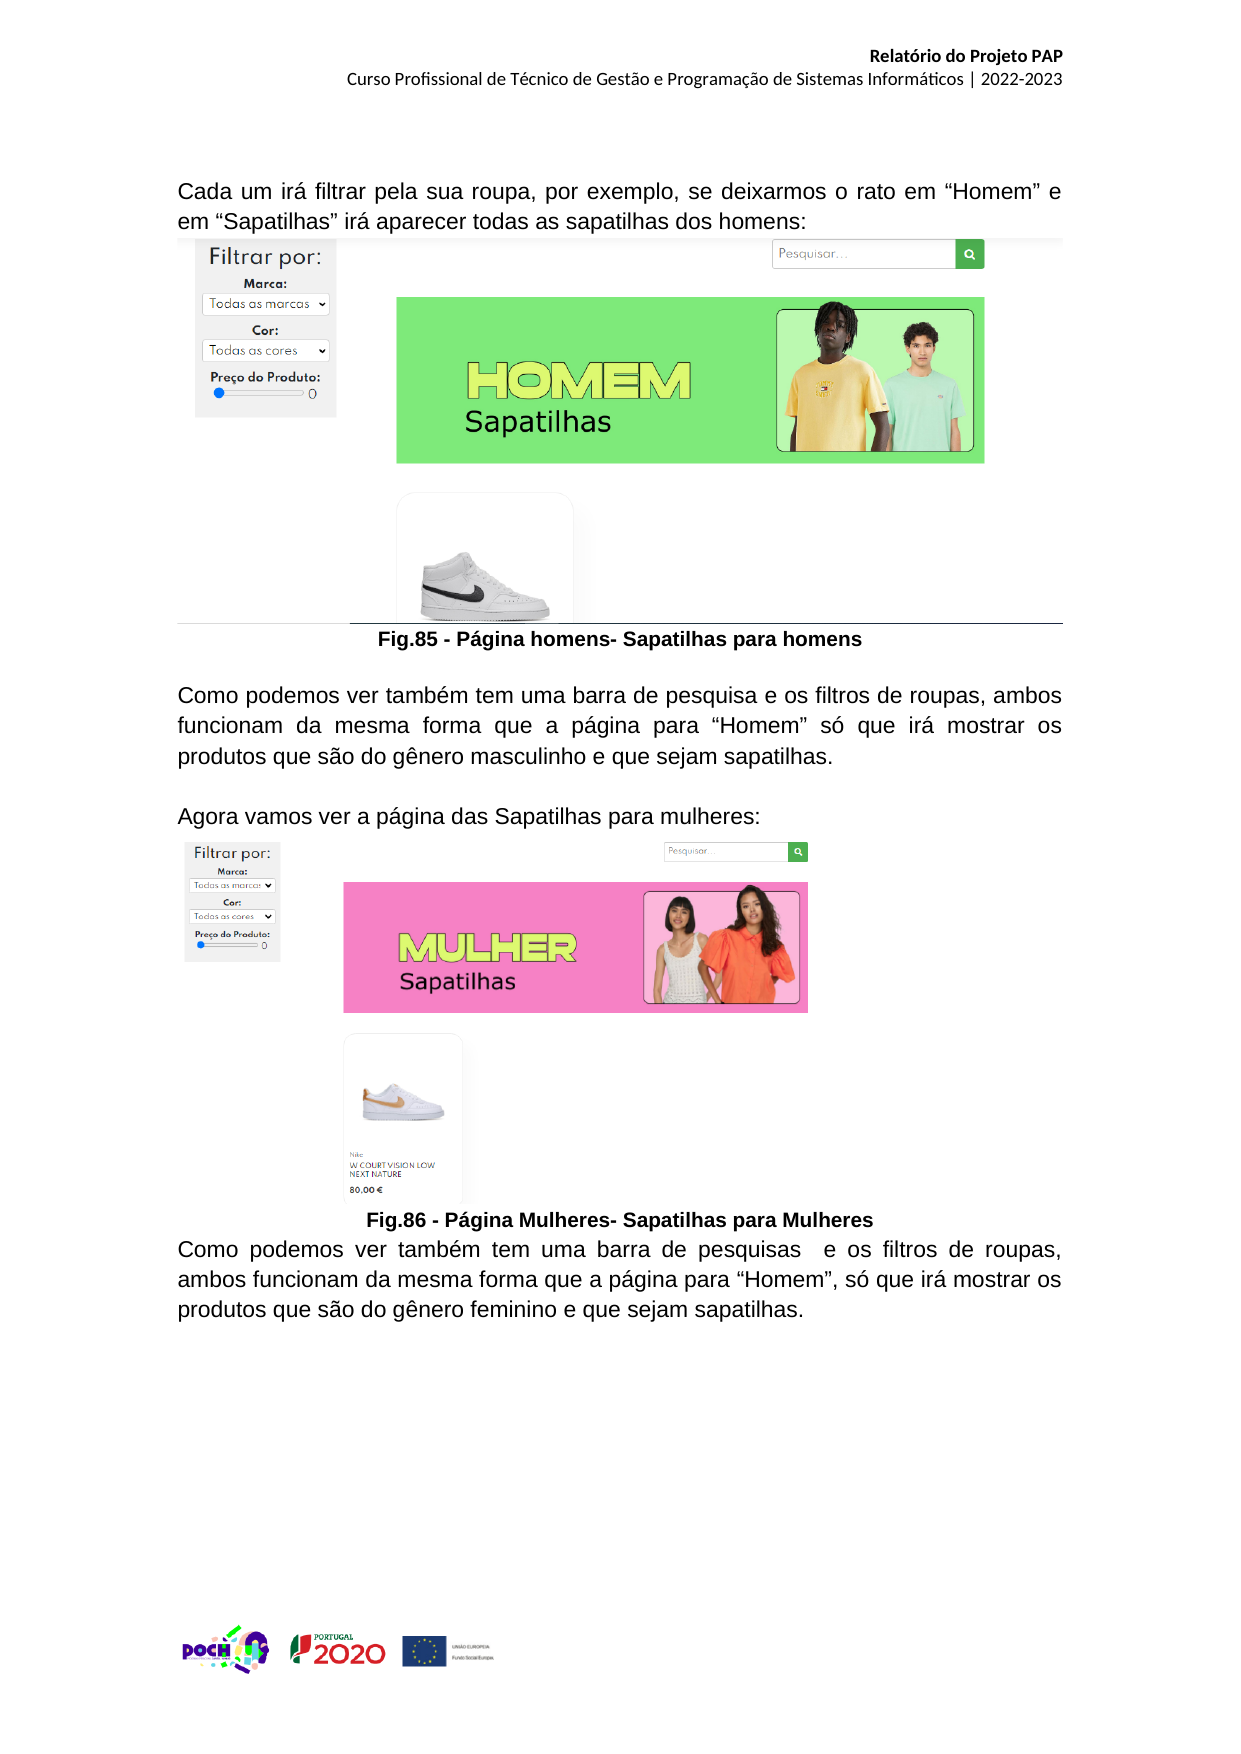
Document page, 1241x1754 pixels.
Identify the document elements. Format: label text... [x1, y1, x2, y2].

text Fig.86 - Página Mulheres- Sapatilhas para Mulheres [177, 1208, 1063, 1232]
text Como podemos ver também tem uma barra de pesquisa e os filtros de roupas, ambos funcionam da mesma forma que a página para “Homem” só que irá mostrar os produtos que são do gênero masculinho e que sejam sapatilhas. [177, 682, 1063, 769]
text Fig.85 - Página homens- Sapatilhas para homens [177, 624, 1063, 651]
picture [177, 833, 823, 1204]
text Cada um irá filtrar pela sua roupa, por exemplo, se deixarmos o rato em “Homem” e em “Sapatilhas” irá aparecer todas as sapatilhas dos homens: [177, 178, 1063, 234]
picture [177, 238, 1063, 624]
text Como podemos ver também tem uma barra de pesquisas e os filtros de roupas, ambos funcionam da mesma forma que a página para “Homem”, só que irá mostrar os produtos que são do gênero feminino e que sejam sapatilhas. [177, 1236, 1063, 1322]
picture [177, 1620, 503, 1681]
